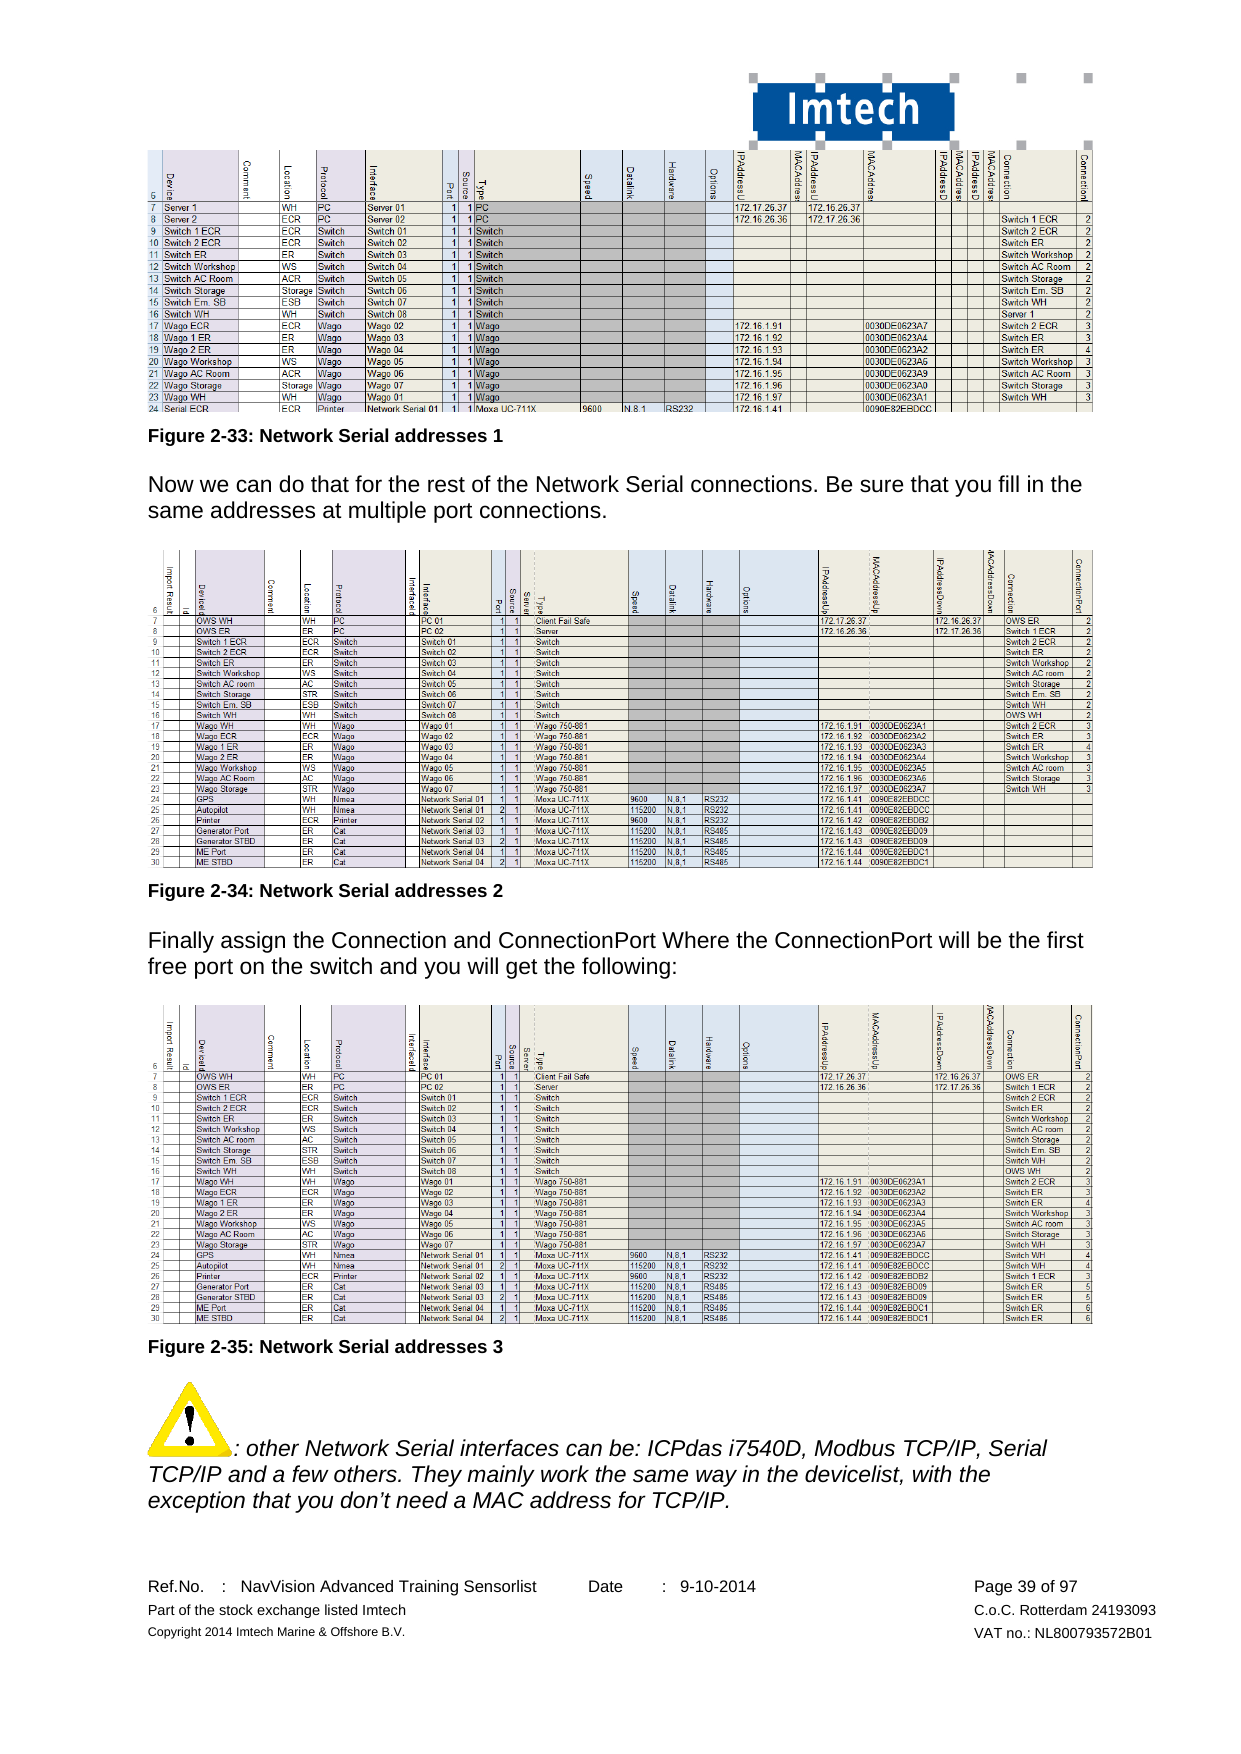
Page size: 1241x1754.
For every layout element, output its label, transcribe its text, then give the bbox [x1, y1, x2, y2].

text Now we can do that for the rest of the Network Serial connections. Be sure that you fill in the same addresses at multiple port connections. [148, 471, 1093, 524]
picture [147, 1005, 1093, 1324]
picture [147, 1382, 234, 1457]
text : other Network Serial interfaces can be: ICPdas i7540D, Modbus TCP/IP, Serial TCP/IP and a few others. They mainly work the same way in the devicelist, with the exception that you don’t need a MAC address for TCP/IP. [148, 1382, 1093, 1514]
picture [147, 73, 1093, 412]
picture [147, 550, 1093, 868]
text Finally assign the Connection and ConnectionPort Where the ConnectionPort will be the first free port on the switch and you will get the following: [148, 927, 1093, 979]
